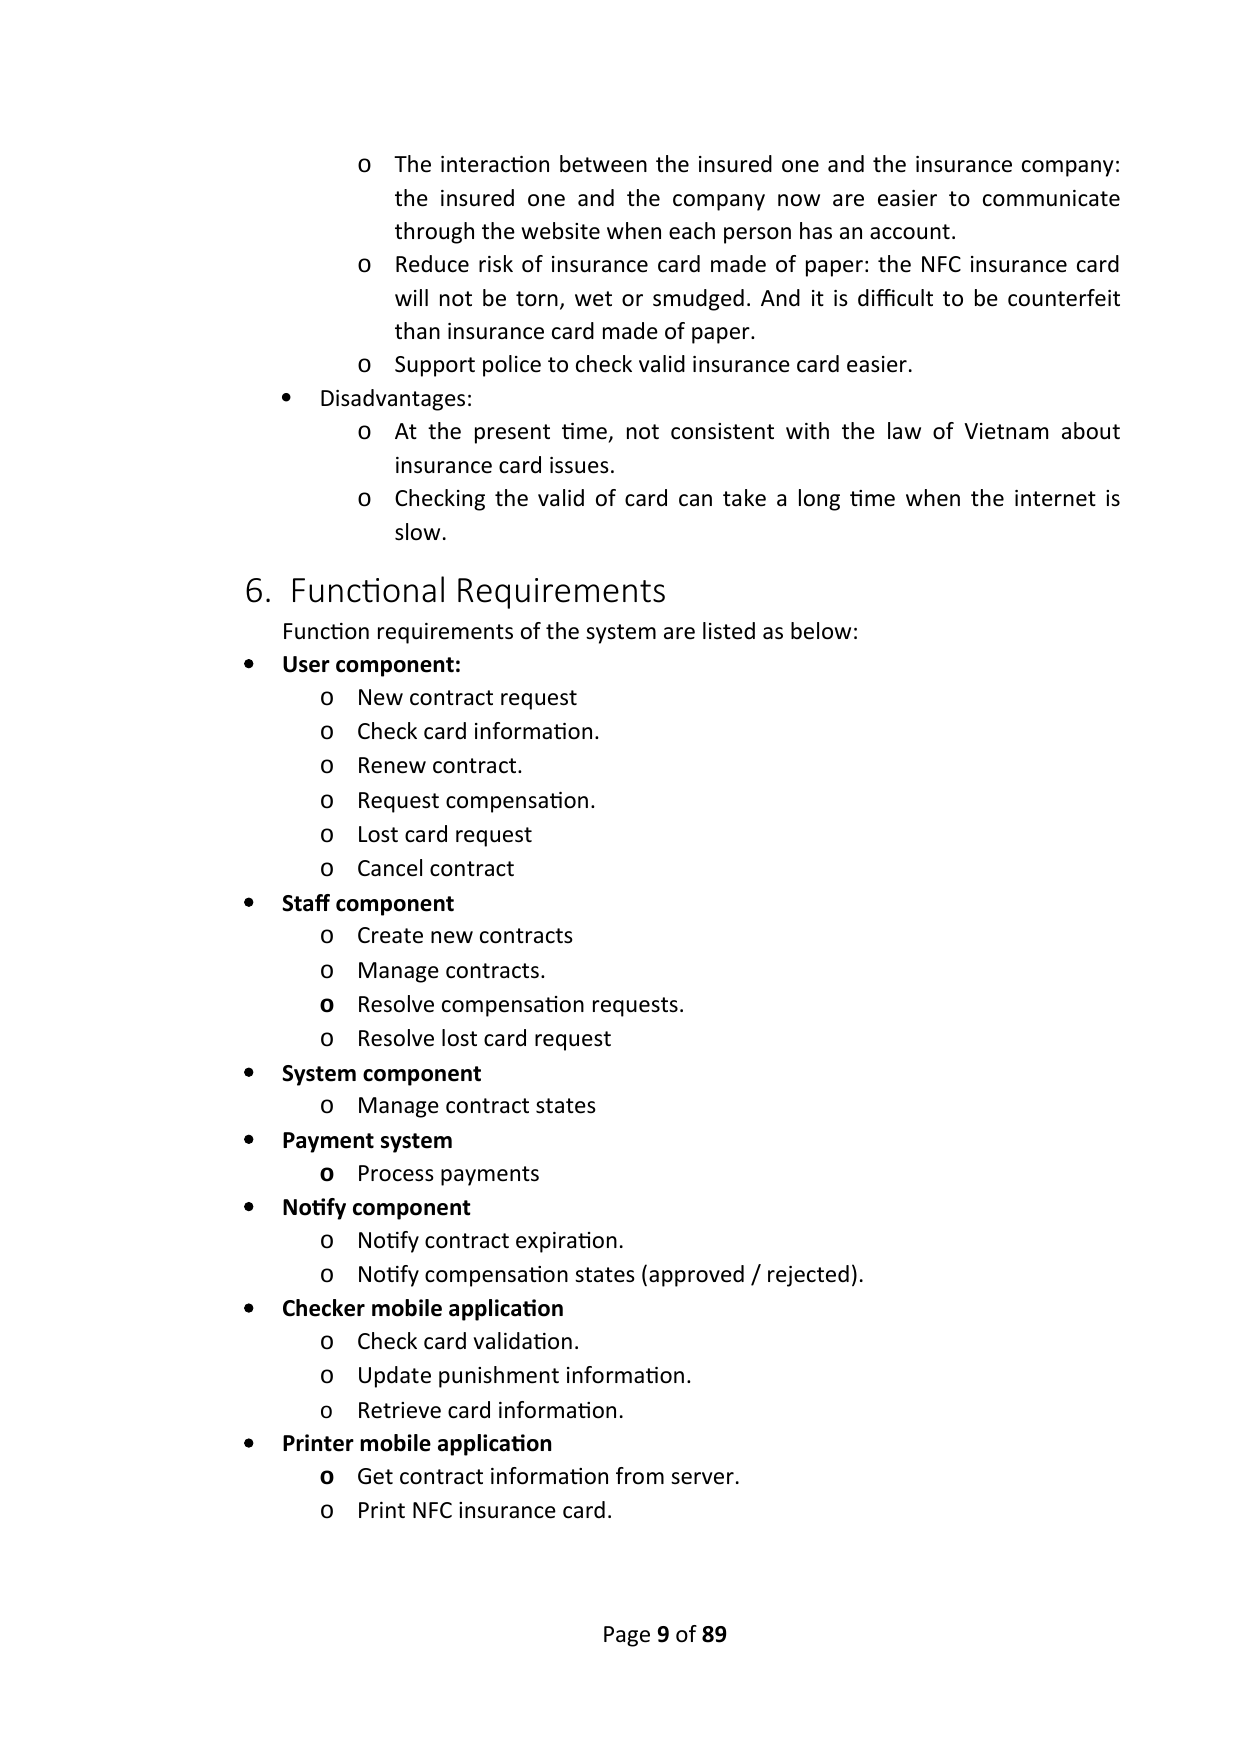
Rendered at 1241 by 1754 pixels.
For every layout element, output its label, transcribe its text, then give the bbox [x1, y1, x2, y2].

list Renew contract. [319, 749, 1122, 781]
list Resolve compensation requests. [319, 988, 1122, 1020]
list Reduce risk of insurance card made of paper: the NFC insurance card will not be torn, wet or smudged. And it is difficult to be counterfeit than insurance card made of paper. [357, 248, 1122, 345]
list Lost card request [319, 818, 1122, 850]
list Function requirements of the system are listed as below: [282, 615, 1122, 646]
list The interaction between the insured one and the insurance company: the insured one and the company now are easier to communicate through the website when each person has an account. [357, 148, 1122, 245]
list Update punishment information. [319, 1360, 1122, 1391]
list Checker mobile application [244, 1292, 1122, 1323]
list Notify contract expiration. [319, 1224, 1122, 1256]
list Manage contract states [319, 1089, 1122, 1121]
list Disadvantages: [282, 382, 1122, 412]
list Notify component [244, 1191, 1122, 1222]
list Check card information. [319, 715, 1122, 747]
list Support police to check valid insurance card easier. [357, 348, 1122, 379]
list Printer mobile application [244, 1427, 1122, 1458]
list Get contract information from server. [319, 1460, 1122, 1492]
list New contract request [319, 681, 1122, 713]
list Notify compensation states (approved / rejected). [319, 1258, 1122, 1290]
list Payment system [244, 1124, 1122, 1154]
list Resolve lost card request [319, 1022, 1122, 1054]
list System component [244, 1057, 1122, 1087]
subtitle Functional Requirements [244, 566, 1122, 612]
list At the present time, not consistent with the law of Vietnam about insurance card issues. [357, 415, 1122, 479]
list Staff component [244, 887, 1122, 917]
list Cancel contract [319, 852, 1122, 884]
list Checking the valid of card can take a long time when the internet is slow. [357, 482, 1122, 547]
list Print NFC insurance card. [319, 1495, 1122, 1526]
list Retrieve card information. [319, 1394, 1122, 1425]
list Create new contracts [319, 919, 1122, 951]
list User component: [244, 648, 1122, 679]
list Request compensation. [319, 784, 1122, 816]
list Manage contracts. [319, 954, 1122, 986]
list Check card validation. [319, 1325, 1122, 1357]
list Process payments [319, 1157, 1122, 1188]
